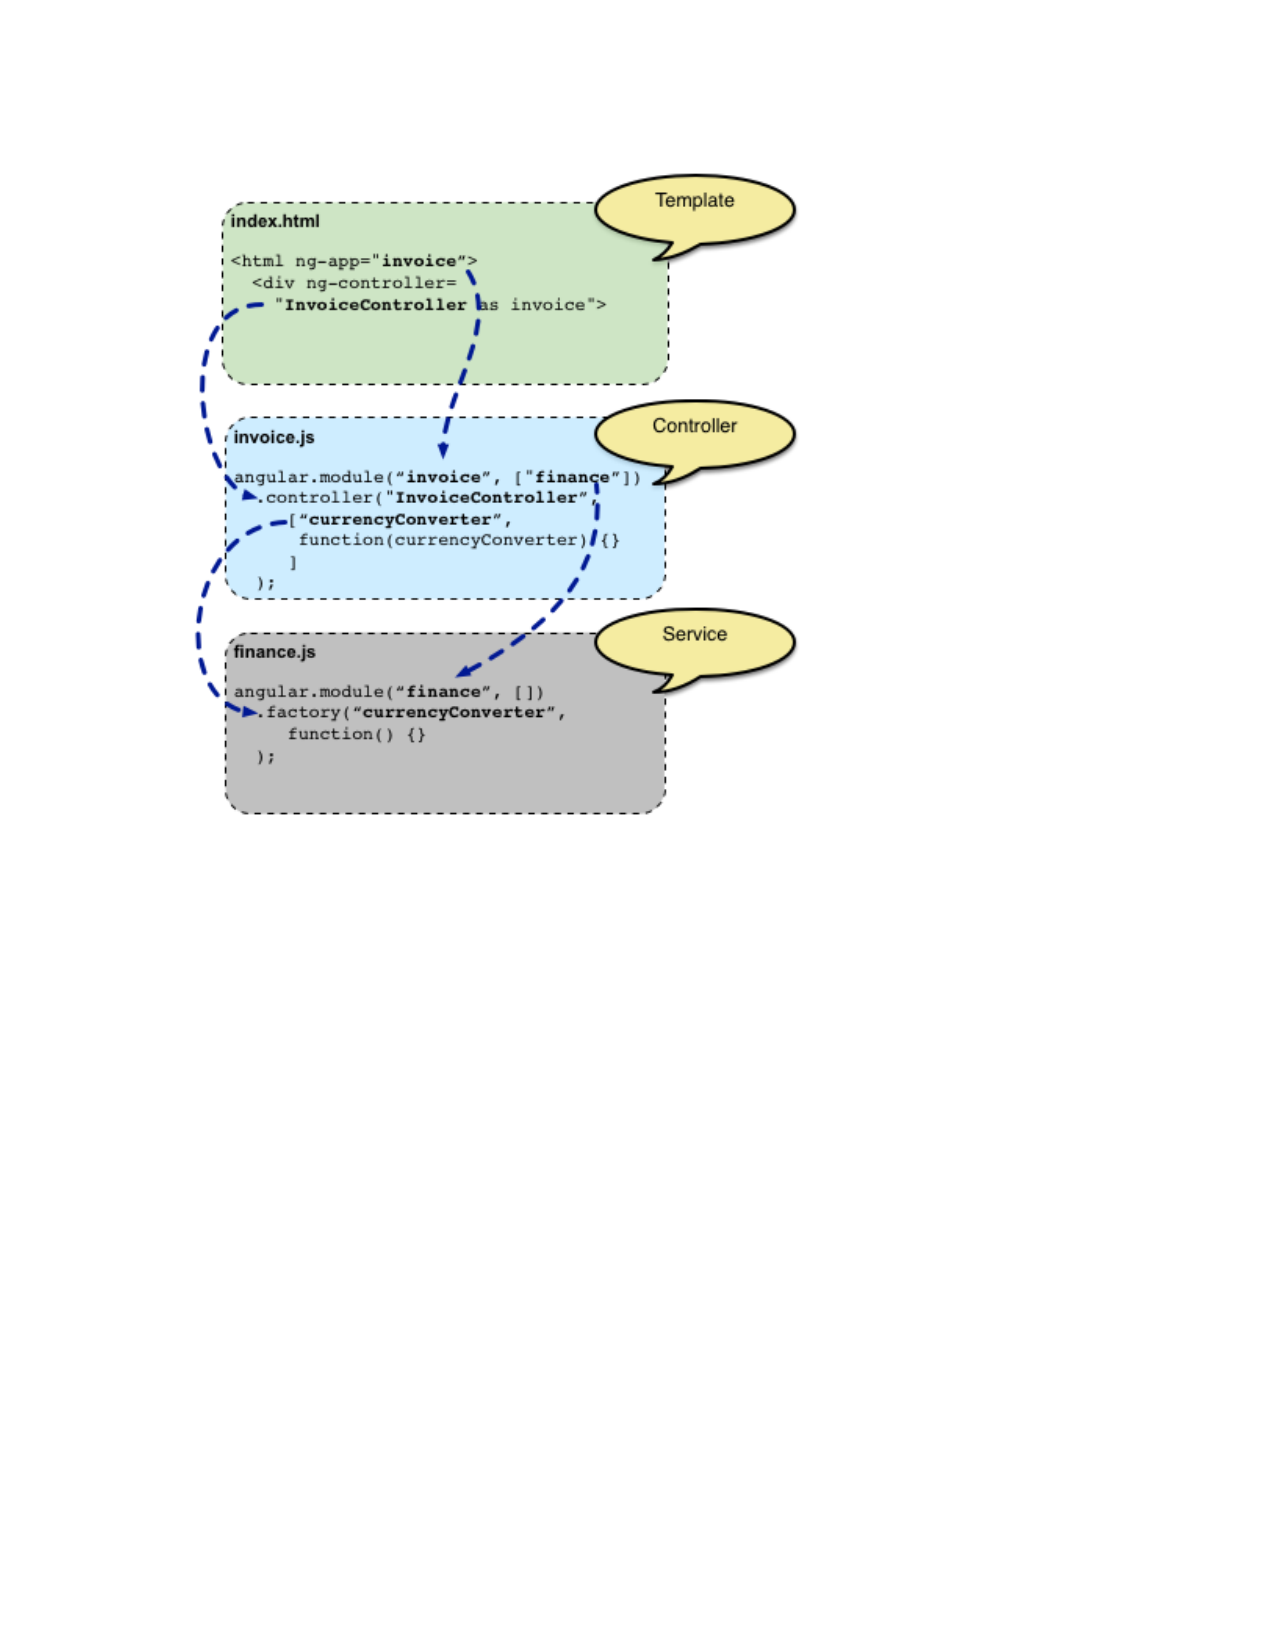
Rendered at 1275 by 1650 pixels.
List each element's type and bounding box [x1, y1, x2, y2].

picture [150, 150, 826, 835]
